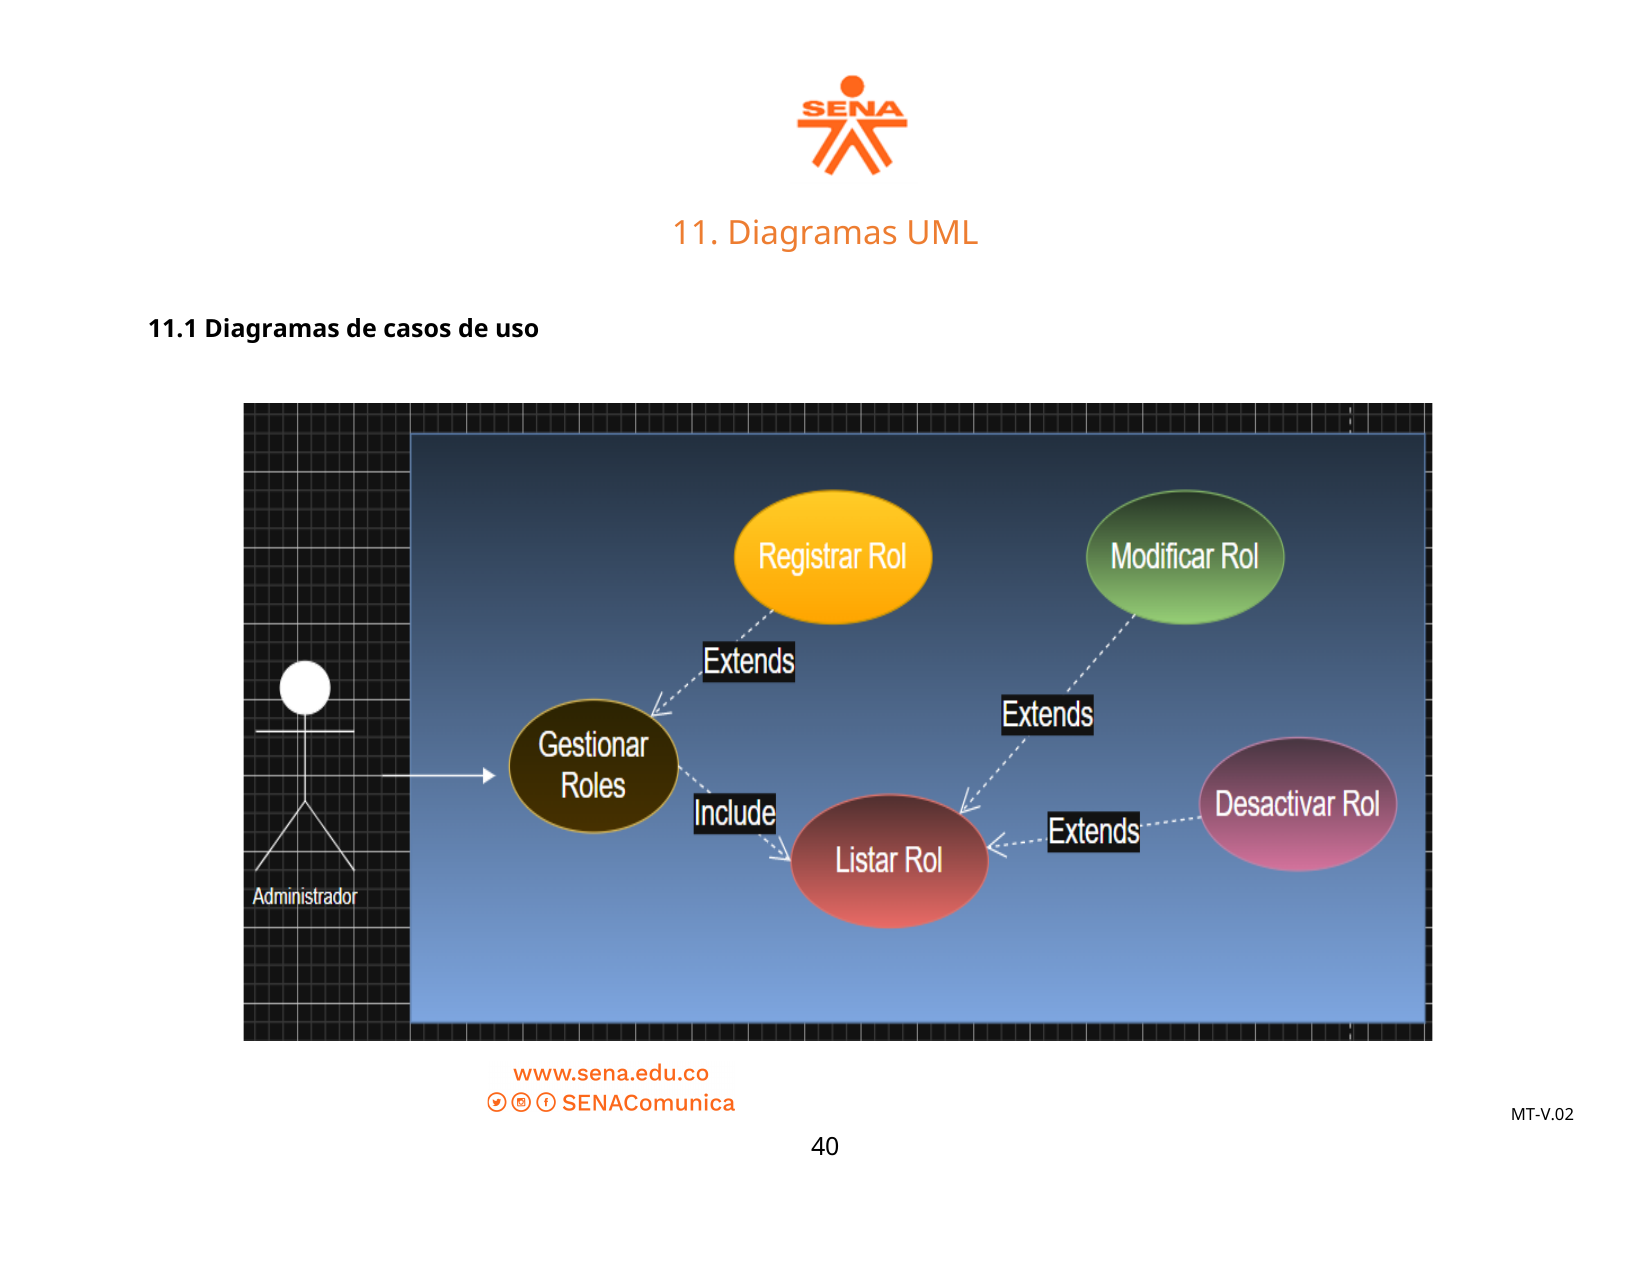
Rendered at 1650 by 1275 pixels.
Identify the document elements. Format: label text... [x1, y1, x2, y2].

text 11. Diagramas UML [148, 208, 1502, 254]
text 11.1 Diagramas de casos de uso [148, 311, 1502, 345]
picture [243, 403, 1433, 1041]
picture [790, 73, 918, 184]
picture [487, 1061, 735, 1112]
